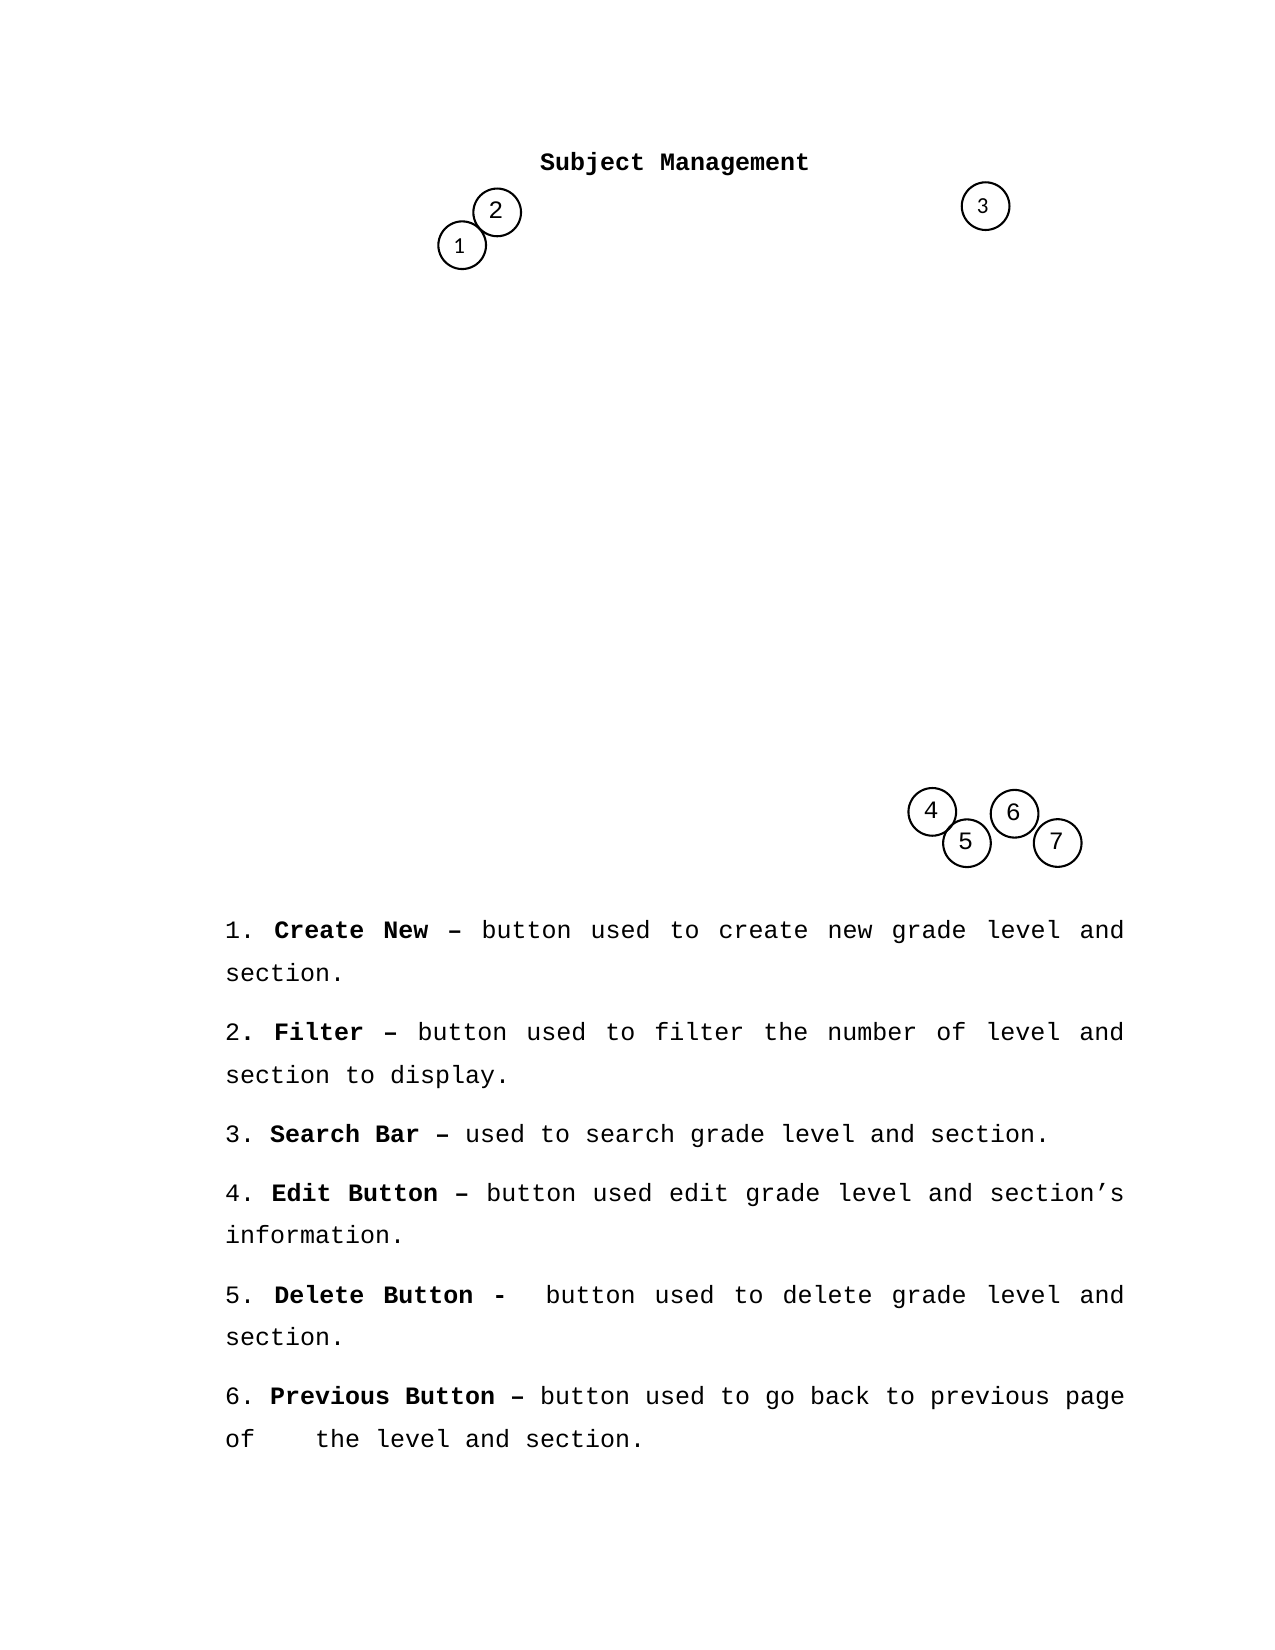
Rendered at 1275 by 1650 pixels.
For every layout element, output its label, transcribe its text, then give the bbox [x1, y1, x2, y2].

text 1. Create New – button used to create new grade level and section. [225, 918, 1125, 989]
text 5. Delete Button - button used to delete grade level and section. [225, 1282, 1125, 1353]
text 6. Previous Button – button used to go back to previous page of the level and section. [225, 1384, 1125, 1455]
text 4. Edit Button – button used edit grade level and section’s information. [225, 1181, 1125, 1251]
text 3. Search Bar – used to search grade level and section. [225, 1121, 1125, 1150]
text Subject Management [225, 150, 1125, 178]
text 2. Filter – button used to filter the number of level and section to display. [225, 1020, 1125, 1091]
